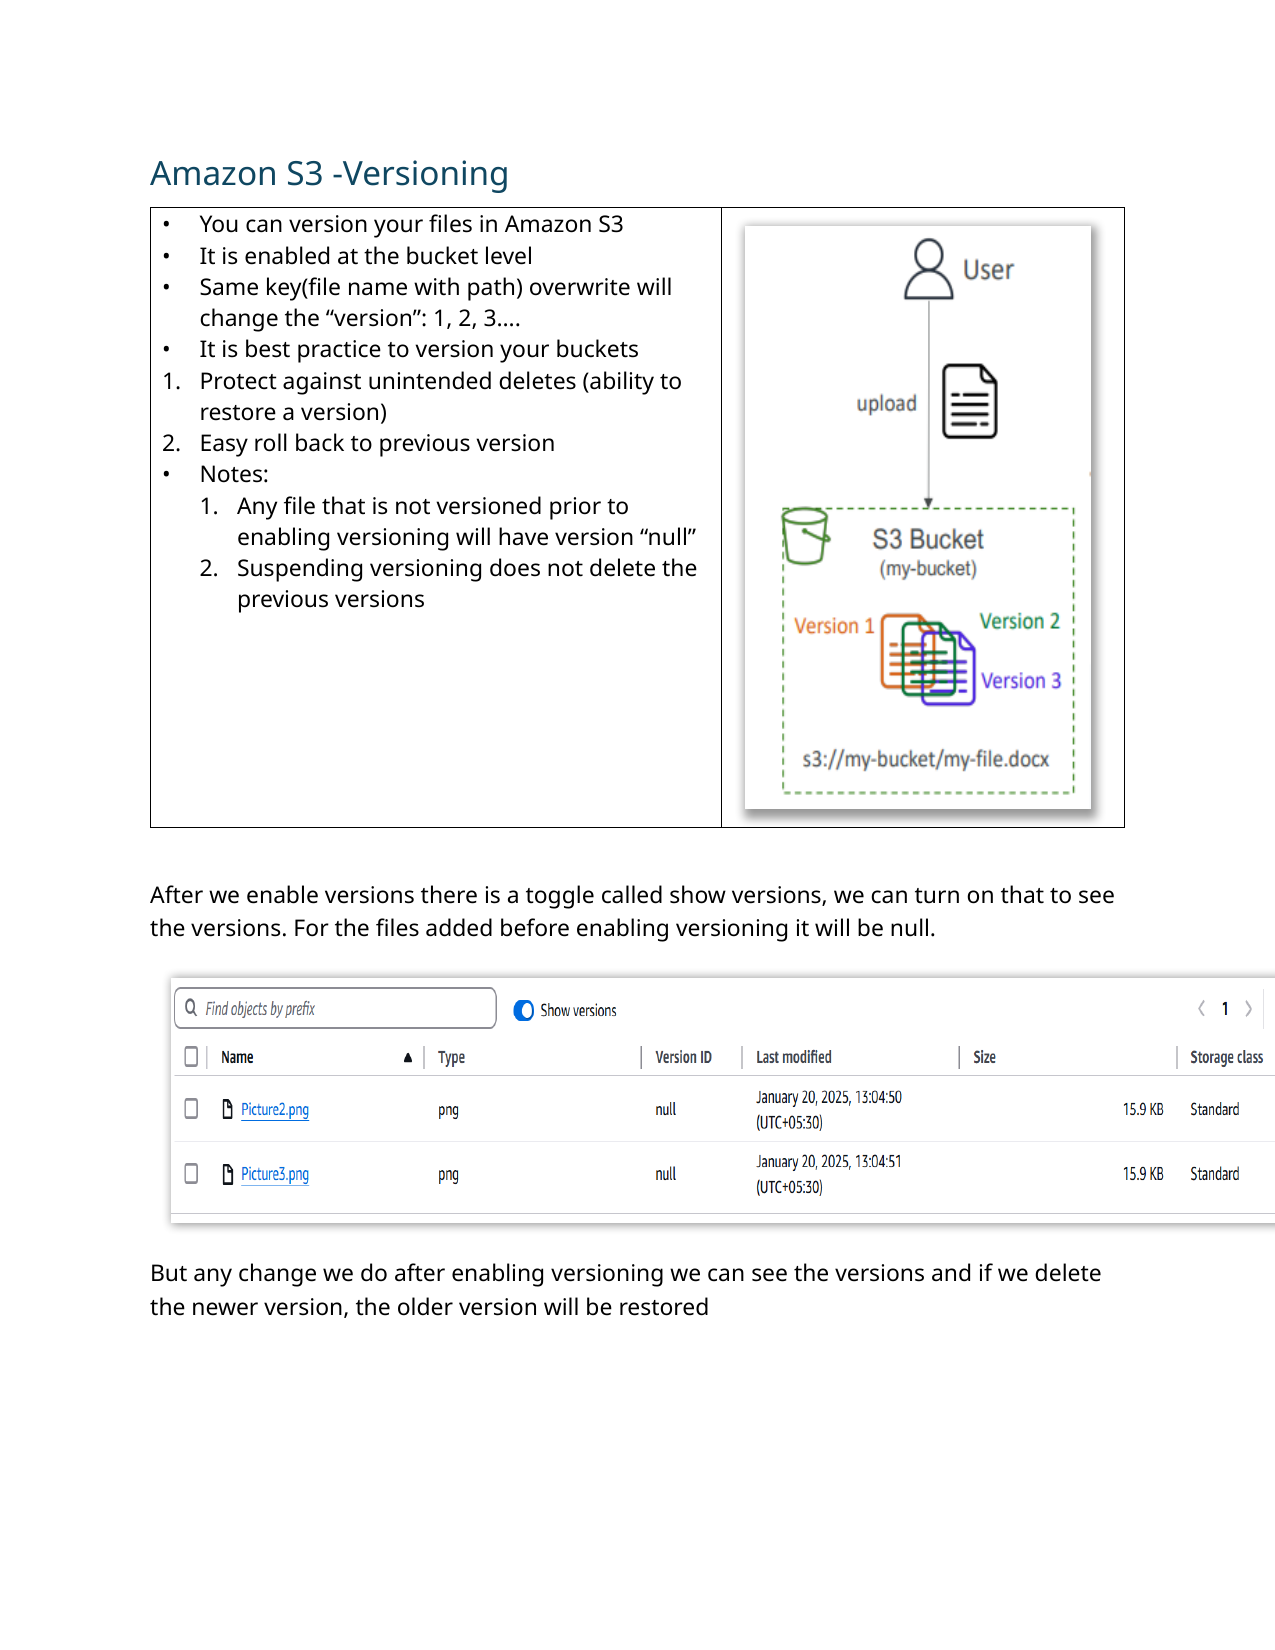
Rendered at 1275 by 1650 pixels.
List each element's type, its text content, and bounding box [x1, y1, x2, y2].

picture [171, 978, 1275, 1223]
subtitle Amazon S3 -Versioning [150, 150, 1125, 195]
text After we enable versions there is a toggle called show versions, we can turn on that to see the versions. For the files added before enabling versioning it will be null. [150, 879, 1125, 944]
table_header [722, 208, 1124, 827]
text But any change we do after enabling versioning we can see the versions and if we delete the newer version, the older version will be restored [150, 1257, 1125, 1322]
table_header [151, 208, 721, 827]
picture [745, 226, 1091, 809]
